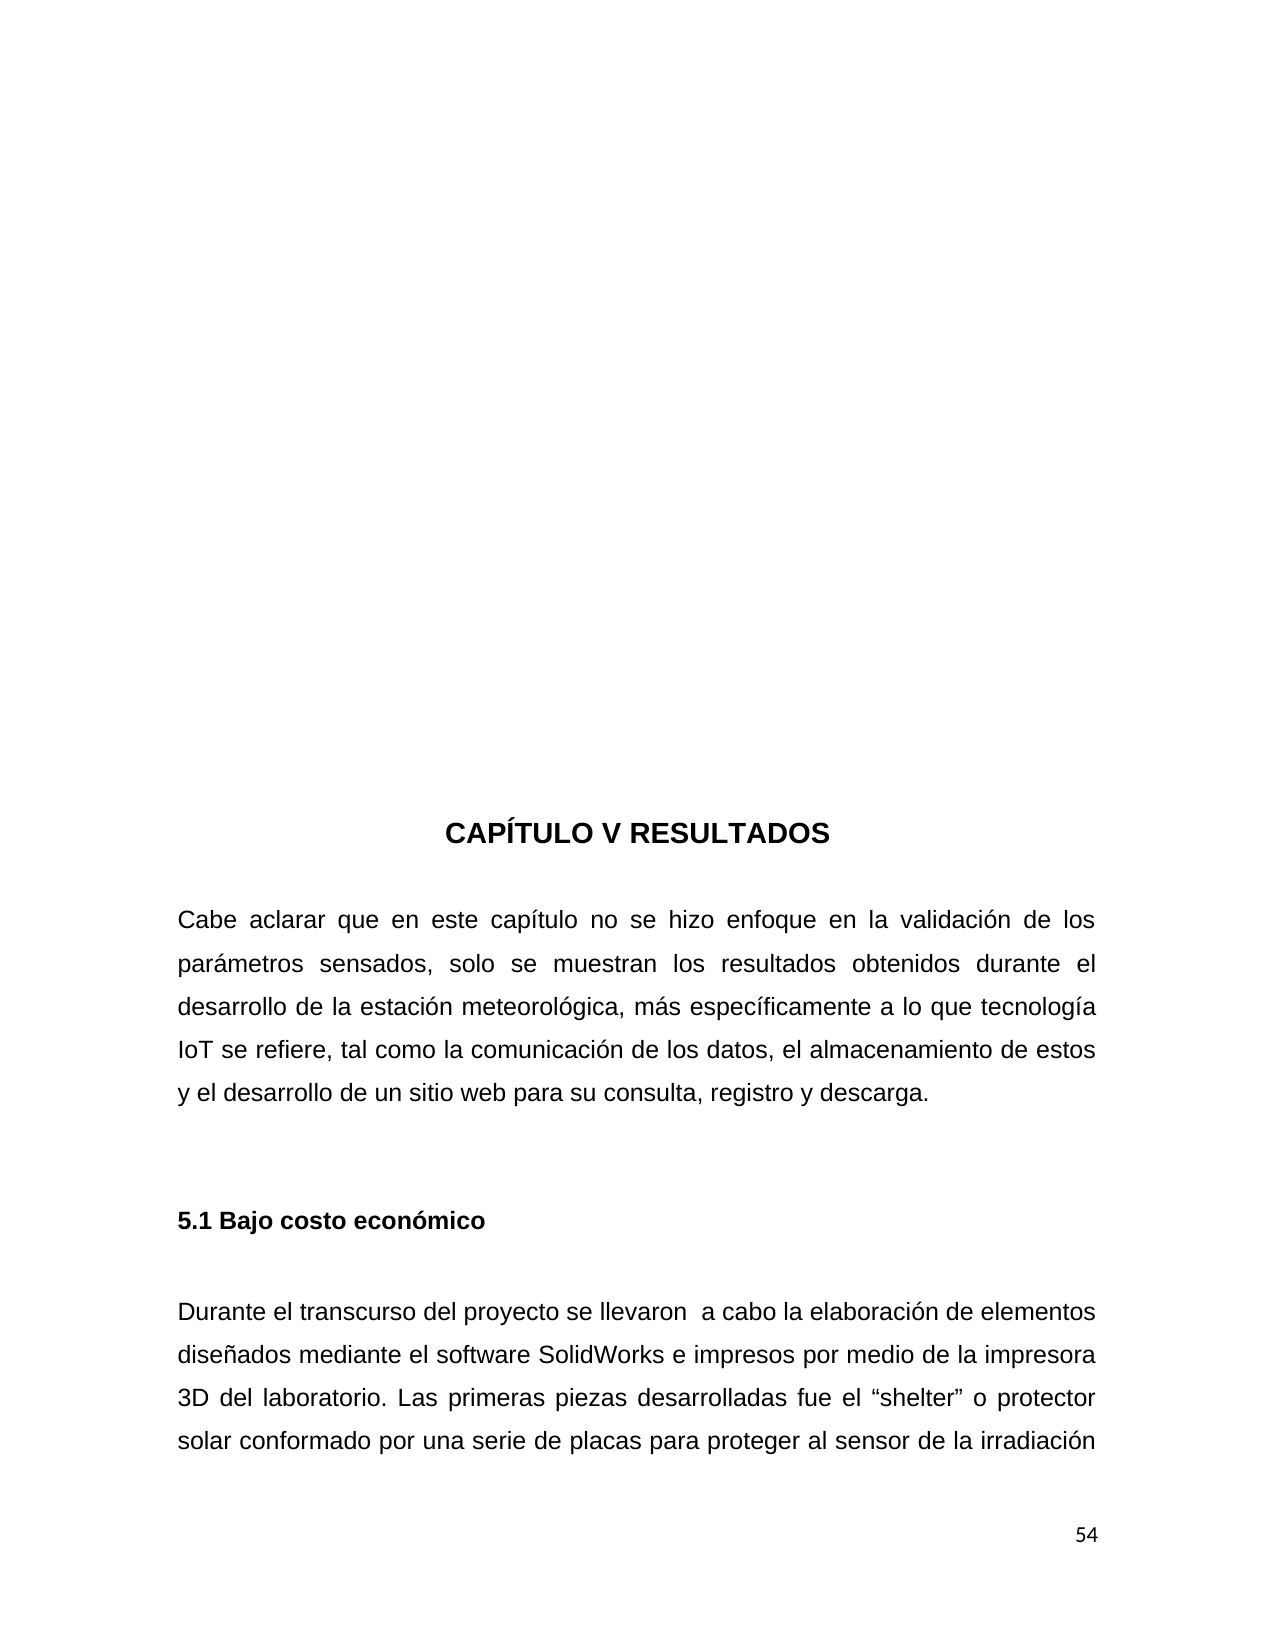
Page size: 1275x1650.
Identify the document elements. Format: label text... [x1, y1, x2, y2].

text Cabe aclarar que en este capítulo no se hizo enfoque en la validación de los parámetros sensados, solo se muestran los resultados obtenidos durante el desarrollo de la estación meteorológica, más específicamente a lo que tecnología IoT se refiere, tal como la comunicación de los datos, el almacenamiento de estos y el desarrollo de un sitio web para su consulta, registro y descarga. [177, 906, 1098, 1107]
subtitle CAPÍTULO V RESULTADOS [177, 816, 1098, 849]
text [177, 1297, 1098, 1455]
subtitle 5.1 Bajo costo económico [177, 1206, 1098, 1281]
